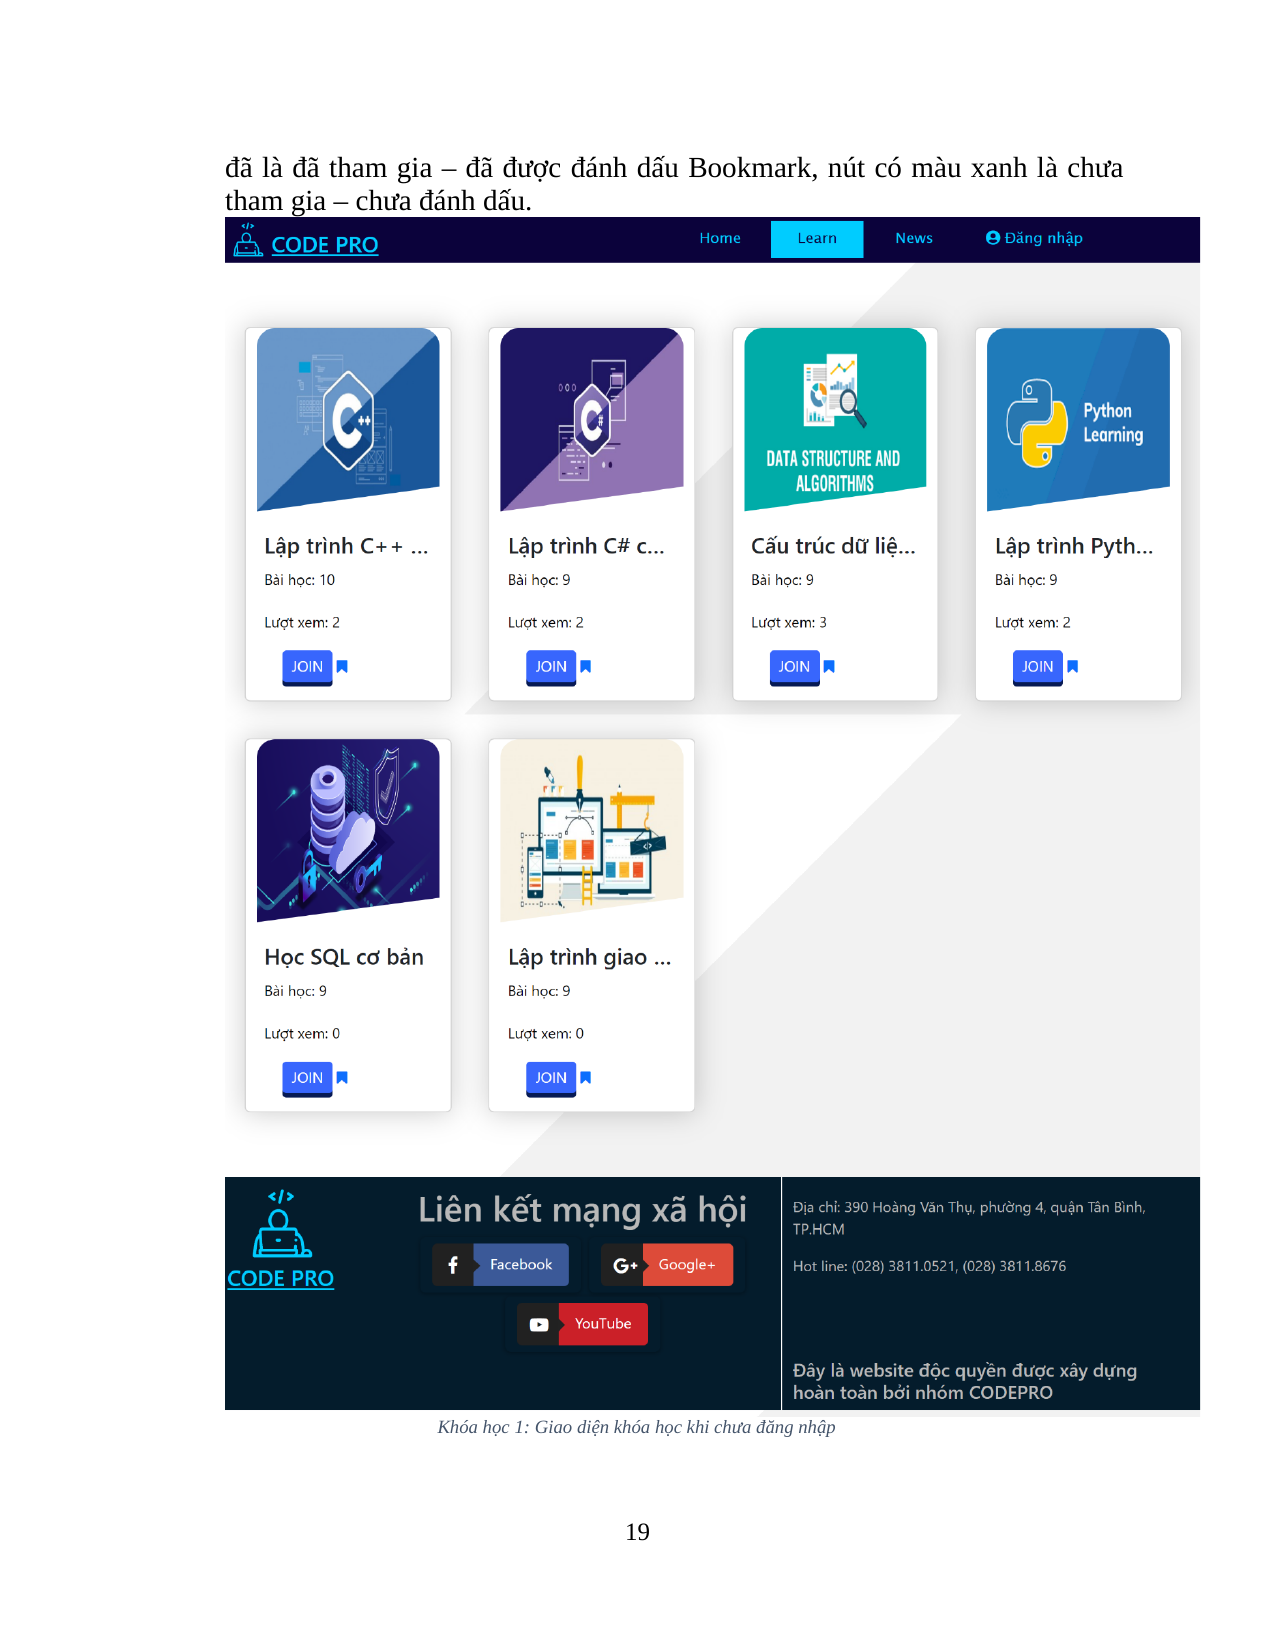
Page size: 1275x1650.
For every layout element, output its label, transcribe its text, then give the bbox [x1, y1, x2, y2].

picture [225, 217, 1200, 1417]
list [187, 150, 1125, 217]
